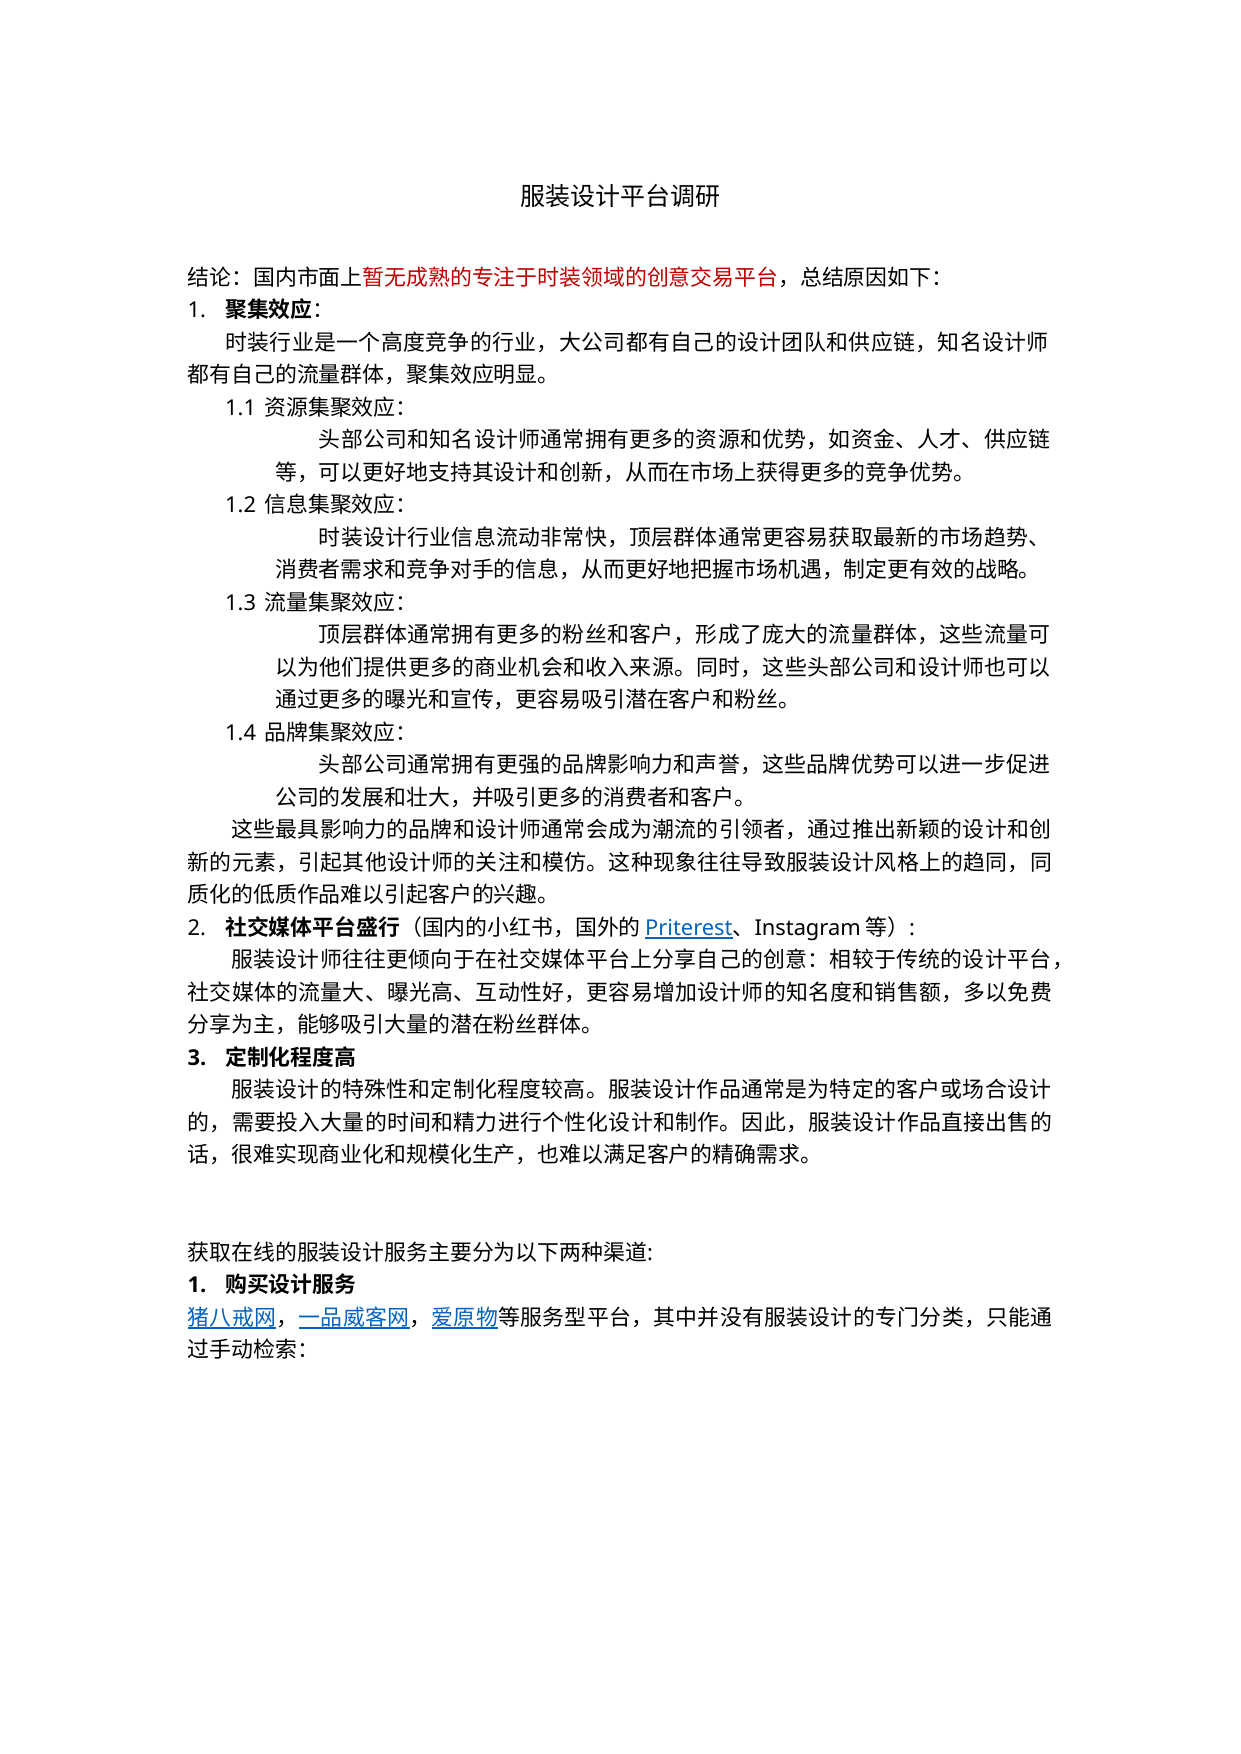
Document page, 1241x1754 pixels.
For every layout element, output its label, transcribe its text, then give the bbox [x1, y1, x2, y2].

list 顶层群体通常拥有更多的粉丝和客户，形成了庞大的流量群体，这些流量可以为他们提供更多的商业机会和收入来源。同时，这些头部公司和设计师也可以通过更多的曝光和宣传，更容易吸引潜在客户和粉丝。 [275, 617, 1053, 714]
list 头部公司和知名设计师通常拥有更多的资源和优势，如资金、人才、供应链等，可以更好地支持其设计和创新，从而在市场上获得更多的竞争优势。 [275, 422, 1053, 487]
list 头部公司通常拥有更强的品牌影响力和声誉，这些品牌优势可以进一步促进公司的发展和壮大，并吸引更多的消费者和客户。 [275, 747, 1053, 812]
list 社交媒体平台盛行（国内的小红书，国外的Priterest、Instagram等）: [187, 909, 1053, 942]
list 流量集聚效应： [225, 584, 1053, 617]
list 服装设计师往往更倾向于在社交媒体平台上分享自己的创意：相较于传统的设计平台，社交媒体的流量大、曝光高、互动性好，更容易增加设计师的知名度和销售额，多以免费分享为主，能够吸引大量的潜在粉丝群体。 [187, 942, 1053, 1039]
list 信息集聚效应： [225, 487, 1053, 519]
text 这些最具影响力的品牌和设计师通常会成为潮流的引领者，通过推出新颖的设计和创新的元素，引起其他设计师的关注和模仿。这种现象往往导致服装设计风格上的趋同，同质化的低质作品难以引起客户的兴趣。 [187, 812, 1053, 909]
list 品牌集聚效应： [225, 714, 1053, 747]
list 服装设计的特殊性和定制化程度较高。服装设计作品通常是为特定的客户或场合设计的，需要投入大量的时间和精力进行个性化设计和制作。因此，服装设计作品直接出售的话，很难实现商业化和规模化生产，也难以满足客户的精确需求。 [187, 1072, 1053, 1169]
text 服装设计平台调研 [187, 162, 1053, 227]
list 时装行业是一个高度竞争的行业，大公司都有自己的设计团队和供应链，知名设计师都有自己的流量群体，聚集效应明显。 [187, 324, 1053, 389]
list 时装设计行业信息流动非常快，顶层群体通常更容易获取最新的市场趋势、消费者需求和竞争对手的信息，从而更好地把握市场机遇，制定更有效的战略。 [275, 519, 1053, 584]
list 定制化程度高 [187, 1039, 1053, 1072]
text 获取在线的服装设计服务主要分为以下两种渠道: [187, 1234, 1053, 1267]
list 购买设计服务 [187, 1267, 1053, 1299]
list 资源集聚效应： [225, 389, 1053, 422]
list 聚集效应： [187, 292, 1053, 324]
text 结论：国内市面上暂无成熟的专注于时装领域的创意交易平台，总结原因如下： [187, 259, 1053, 292]
text 猪八戒网，一品威客网，爱原物等服务型平台，其中并没有服装设计的专门分类，只能通过手动检索： [187, 1299, 1053, 1364]
